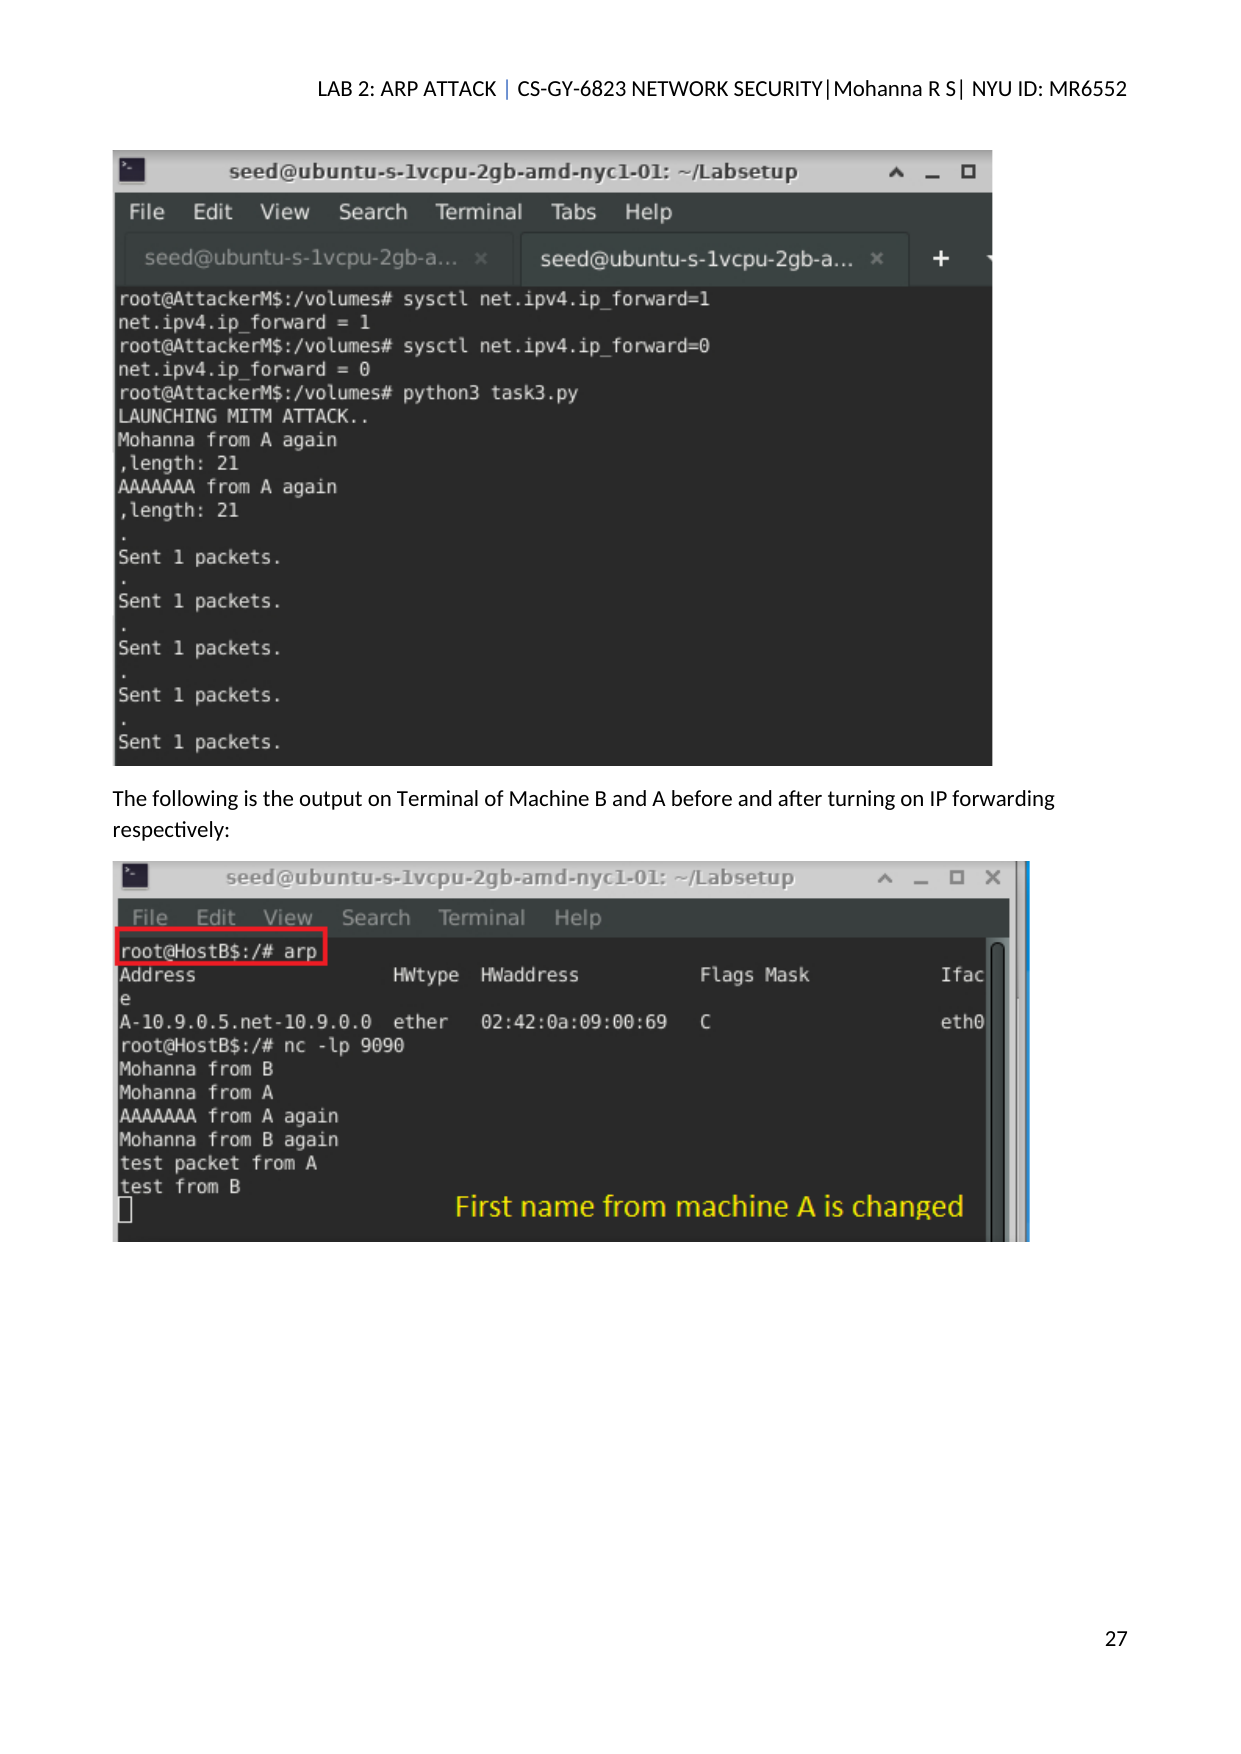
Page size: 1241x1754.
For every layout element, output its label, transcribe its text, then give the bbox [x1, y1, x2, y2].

text The following is the output on Terminal of Machine B and A before and after turning on IP forwarding respectively: [112, 784, 1128, 843]
picture [112, 150, 993, 766]
picture [112, 861, 1030, 1242]
